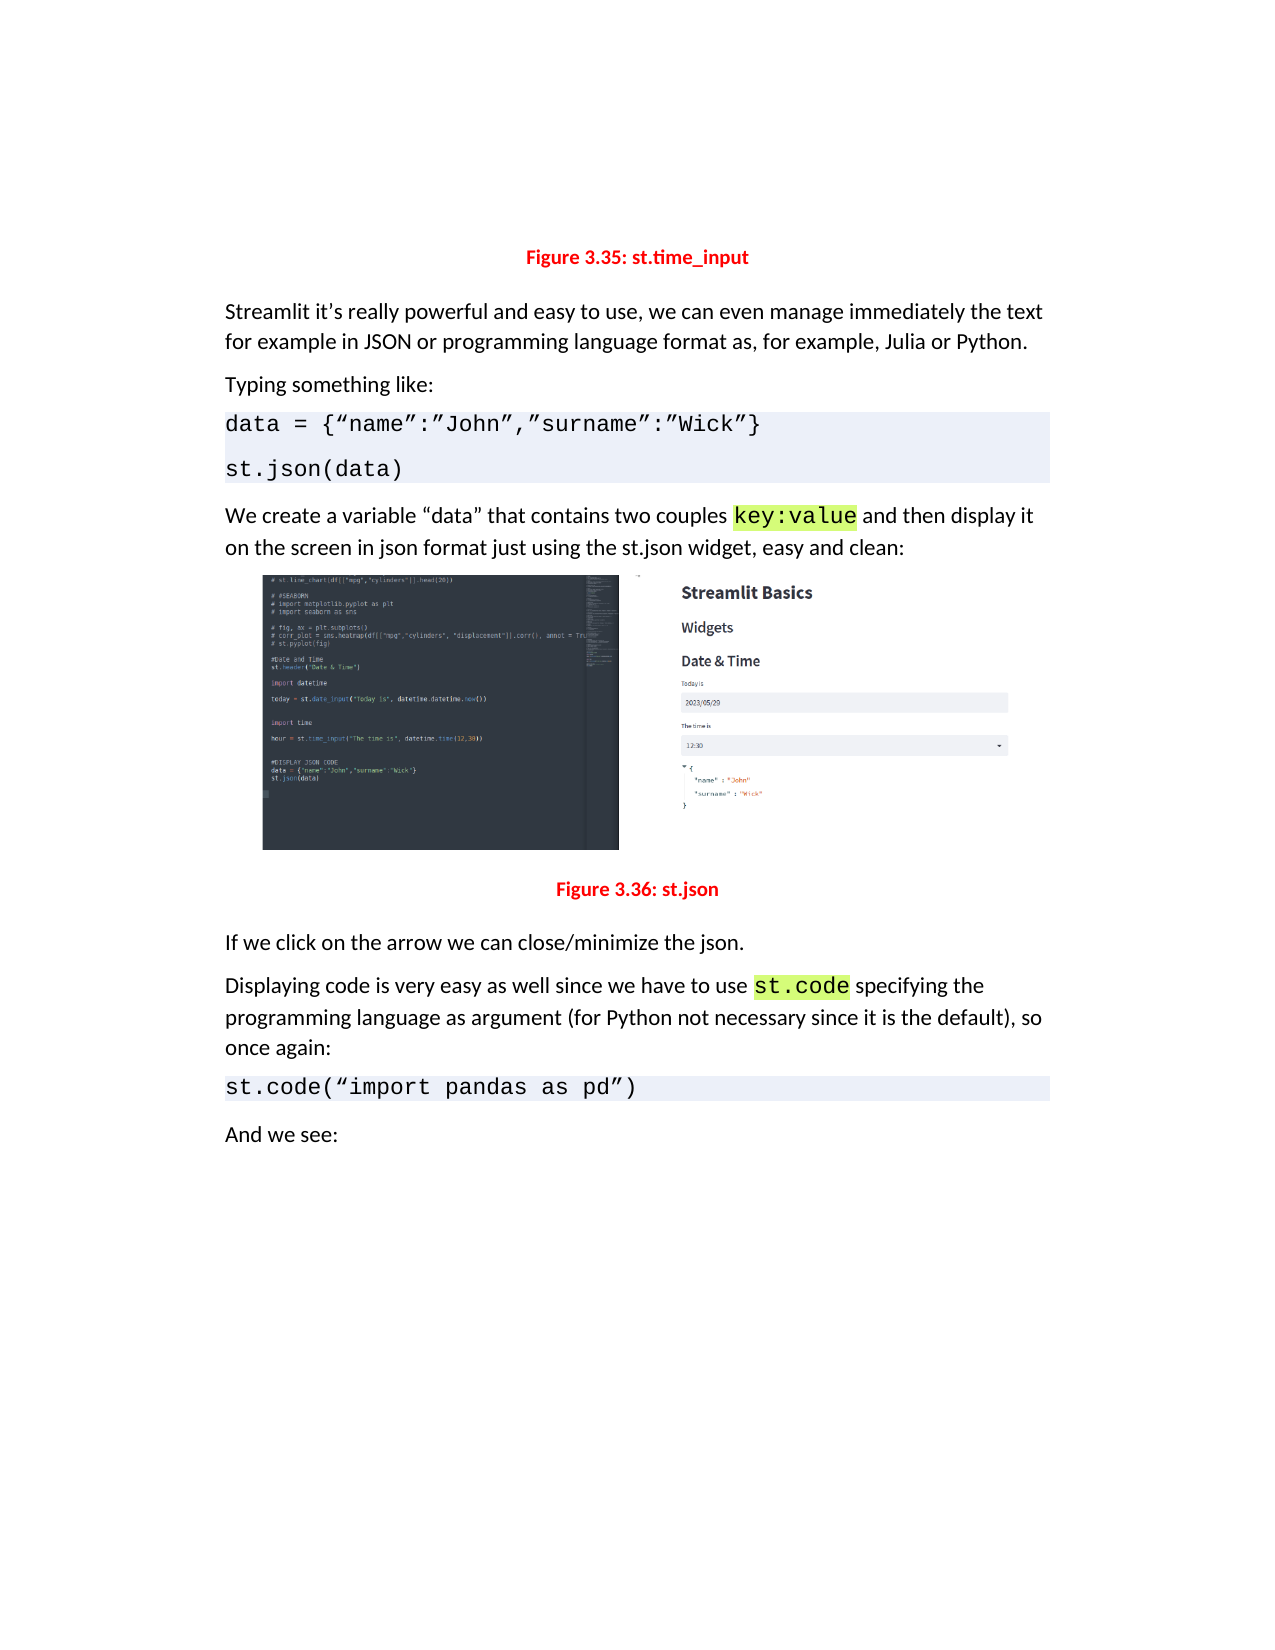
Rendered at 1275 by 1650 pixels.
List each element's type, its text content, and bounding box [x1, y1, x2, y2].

picture [262, 575, 1013, 850]
text We create a variable “data” that contains two couples key:value and then display it on the screen in json format just using the st.json widget, easy and clean: [225, 502, 1050, 561]
text Figure 3.35: st.time_input [225, 244, 1050, 270]
text st.code(“import pandas as pd”) [225, 1076, 1050, 1101]
text Streamlit it’s really powerful and easy to use, we can even manage immediately the text for example in JSON or programming language format as, for example, Julia or Python. [225, 297, 1050, 355]
text If we click on the arrow we can close/minimize the json. [225, 928, 1050, 957]
text Figure 3.36: st.json [225, 876, 1050, 902]
text Typing something like: [225, 370, 1050, 398]
text st.json(data) [225, 457, 1050, 483]
text Displaying code is very easy as well since we have to use st.code specifying the programming language as argument (for Python not necessary since it is the default), so once again: [225, 971, 1050, 1061]
text And we see: [225, 1120, 1050, 1148]
text data = {“name”:”John”,”surname”:”Wick”} [225, 412, 1050, 438]
